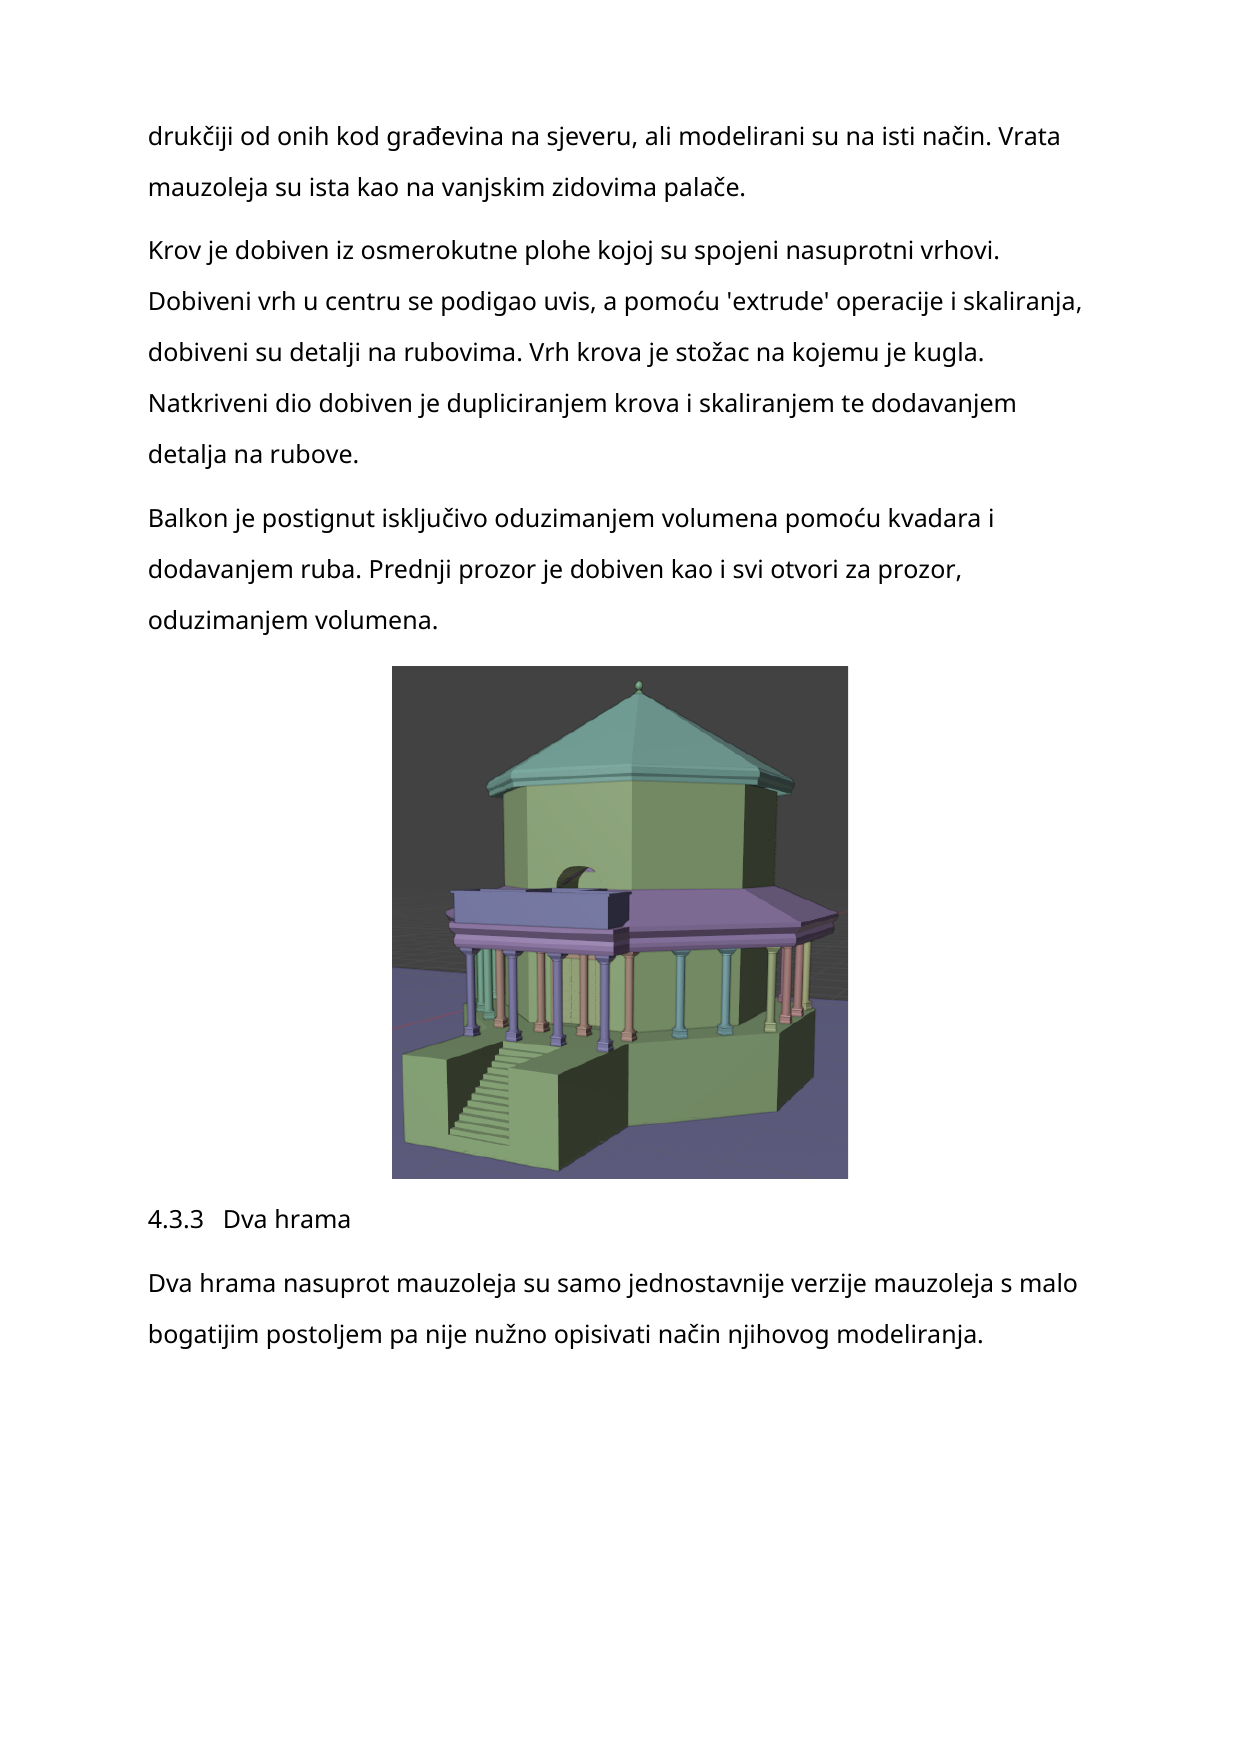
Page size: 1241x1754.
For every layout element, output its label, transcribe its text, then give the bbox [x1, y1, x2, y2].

text Krov je dobiven iz osmerokutne plohe kojoj su spojeni nasuprotni vrhovi. Dobiveni vrh u centru se podigao uvis, a pomoću 'extrude' operacije i skaliranja, dobiveni su detalji na rubovima. Vrh krova je stožac na kojemu je kugla. Natkriveni dio dobiven je dupliciranjem krova i skaliranjem te dodavanjem detalja na rubove. [148, 233, 1092, 471]
text Balkon je postignut isključivo oduzimanjem volumena pomoću kvadara i dodavanjem ruba. Prednji prozor je dobiven kao i svi otvori za prozor, oduzimanjem volumena. [148, 500, 1092, 637]
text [148, 118, 1092, 203]
picture [392, 666, 849, 1179]
subtitle Dva hrama [148, 1202, 1092, 1236]
text Dva hrama nasuprot mauzoleja su samo jednostavnije verzije mauzoleja s malo bogatijim postoljem pa nije nužno opisivati način njihovog modeliranja. [148, 1265, 1092, 1350]
